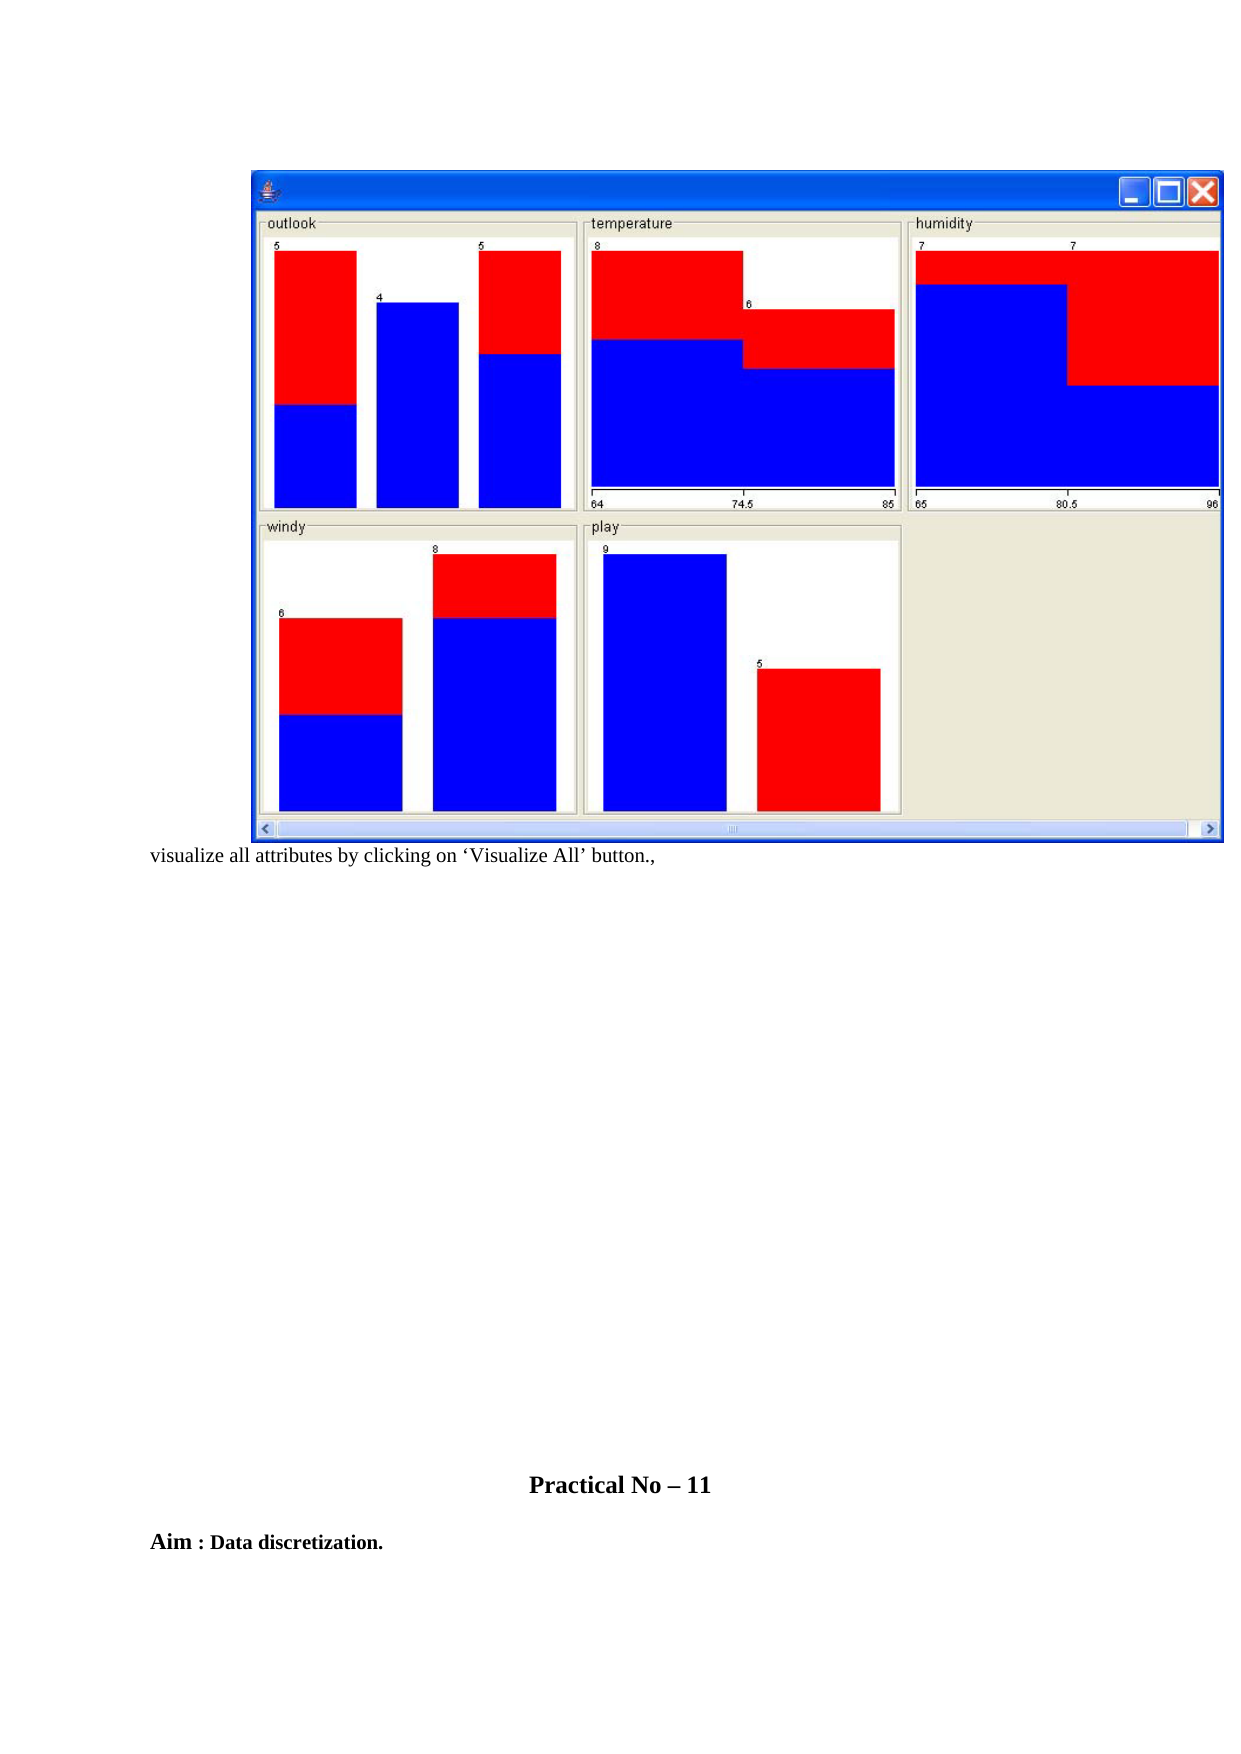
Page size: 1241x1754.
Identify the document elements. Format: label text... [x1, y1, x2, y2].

text Practical No – 11 [150, 1471, 1090, 1499]
text visualize all attributes by clicking on ‘Visualize All’ button., [150, 150, 1090, 867]
text Aim : Data discretization. [150, 1528, 1090, 1554]
